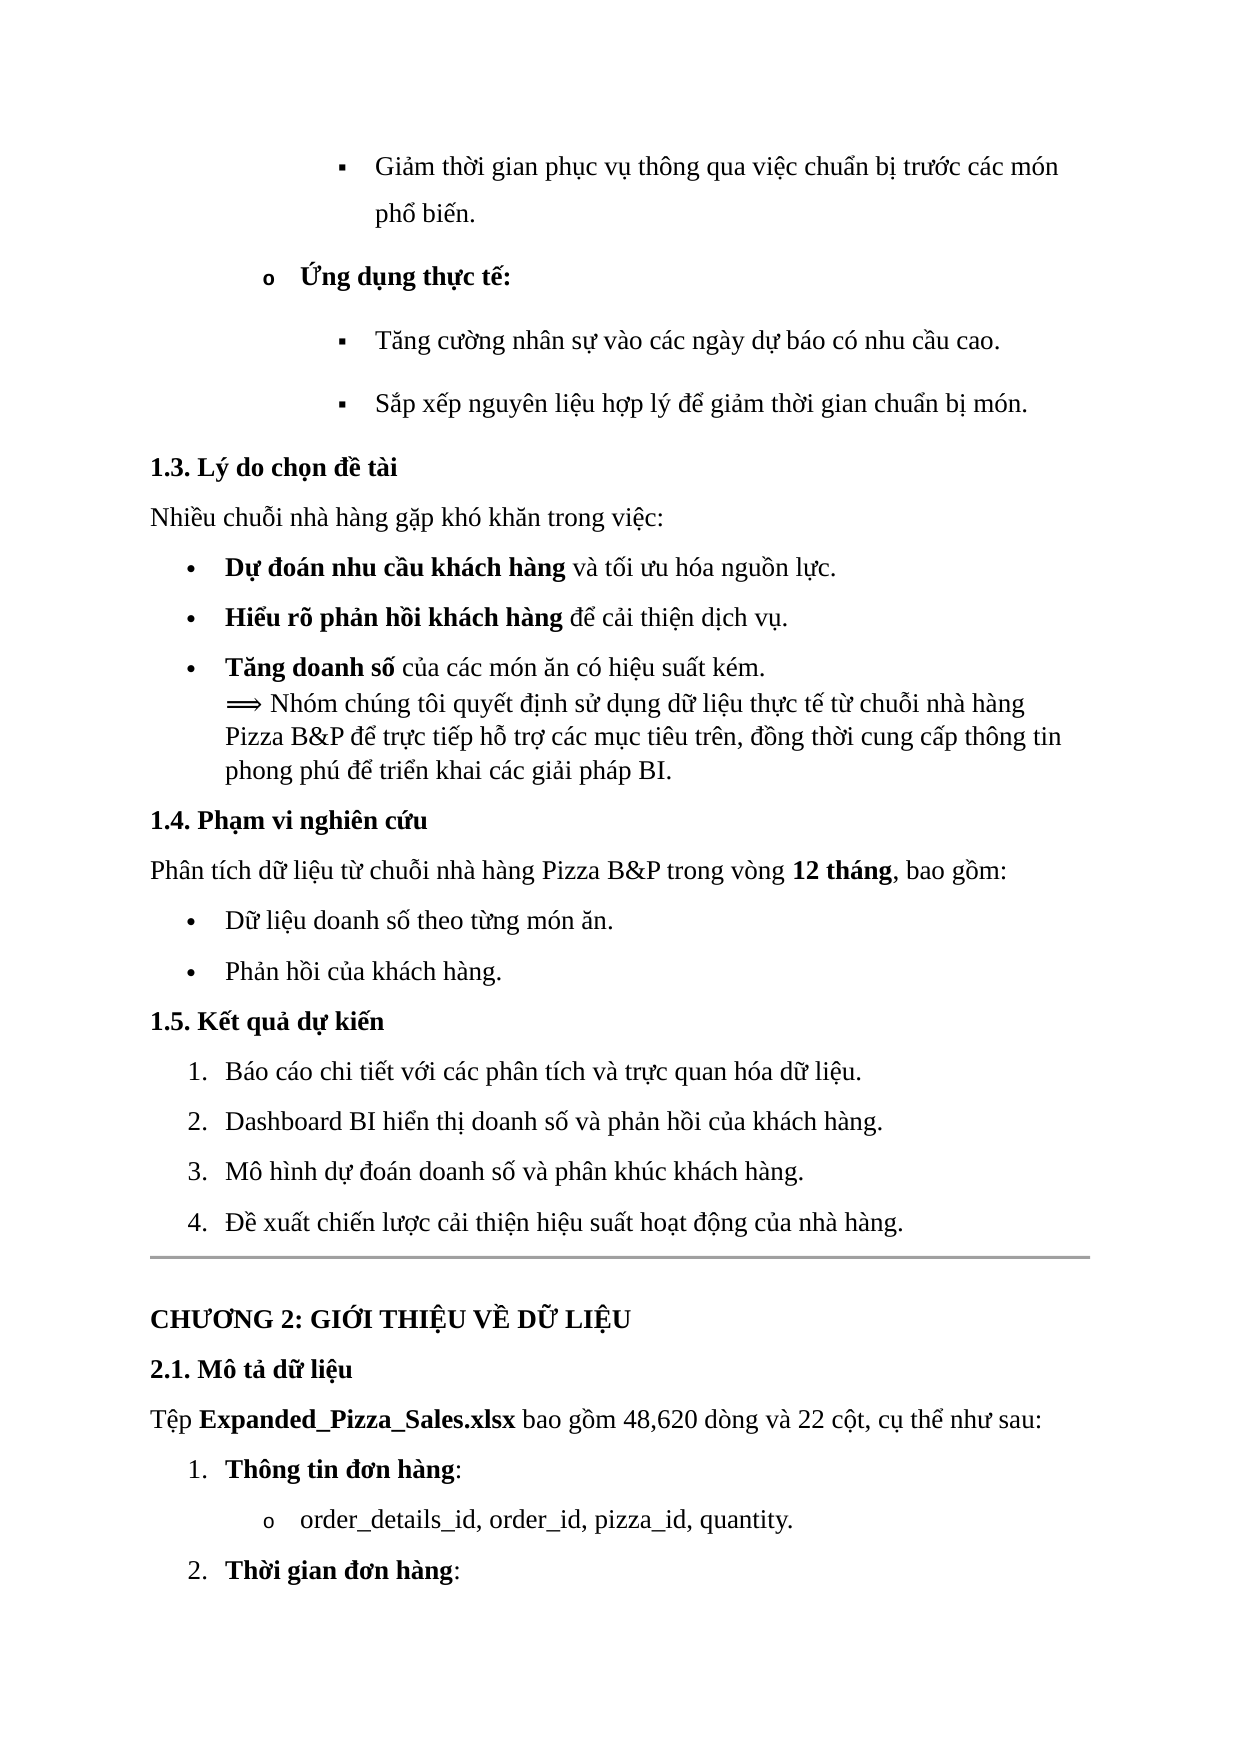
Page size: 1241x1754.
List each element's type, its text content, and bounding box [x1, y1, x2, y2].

text 1.3. Lý do chọn đề tài [150, 451, 1090, 482]
list order_details_id, order_id, pizza_id, quantity. [262, 1503, 1090, 1535]
list Mô hình dự đoán doanh số và phân khúc khách hàng. [187, 1155, 1090, 1187]
text 1.4. Phạm vi nghiên cứu [150, 804, 1090, 835]
list Phản hồi của khách hàng. [187, 954, 1090, 986]
list Ứng dụng thực tế: [262, 260, 1090, 292]
list Sắp xếp nguyên liệu hợp lý để giảm thời gian chuẩn bị món. [337, 387, 1090, 418]
list Hiểu rõ phản hồi khách hàng để cải thiện dịch vụ. [187, 601, 1090, 632]
text Nhiều chuỗi nhà hàng gặp khó khăn trong việc: [150, 501, 1090, 532]
text 2.1. Mô tả dữ liệu [150, 1353, 1090, 1384]
text Tệp Expanded_Pizza_Sales.xlsx bao gồm 48,620 dòng và 22 cột, cụ thể như sau: [150, 1403, 1090, 1434]
list Dự đoán nhu cầu khách hàng và tối ưu hóa nguồn lực. [187, 551, 1090, 582]
list Giảm thời gian phục vụ thông qua việc chuẩn bị trước các món phổ biến. [337, 150, 1090, 228]
list Thời gian đơn hàng: [187, 1554, 1090, 1585]
list Tăng doanh số của các món ăn có hiệu suất kém. ⟹ Nhóm chúng tôi quyết định sử dụng dữ liệu thực tế từ chuỗi nhà hàng Pizza B&P để trực tiếp hỗ trợ các mục tiêu trên, đồng thời cung cấp thông tin phong phú để triển khai các giải pháp BI. [187, 651, 1090, 785]
text Phân tích dữ liệu từ chuỗi nhà hàng Pizza B&P trong vòng 12 tháng, bao gồm: [150, 854, 1090, 885]
text CHƯƠNG 2: GIỚI THIỆU VỀ DỮ LIỆU [150, 1303, 1090, 1334]
list Báo cáo chi tiết với các phân tích và trực quan hóa dữ liệu. [187, 1055, 1090, 1086]
list Dashboard BI hiển thị doanh số và phản hồi của khách hàng. [187, 1105, 1090, 1136]
list Đề xuất chiến lược cải thiện hiệu suất hoạt động của nhà hàng. [187, 1206, 1090, 1237]
list Dữ liệu doanh số theo từng món ăn. [187, 904, 1090, 936]
text 1.5. Kết quả dự kiến [150, 1005, 1090, 1036]
list Tăng cường nhân sự vào các ngày dự báo có nhu cầu cao. [337, 324, 1090, 355]
list Thông tin đơn hàng: [187, 1453, 1090, 1484]
